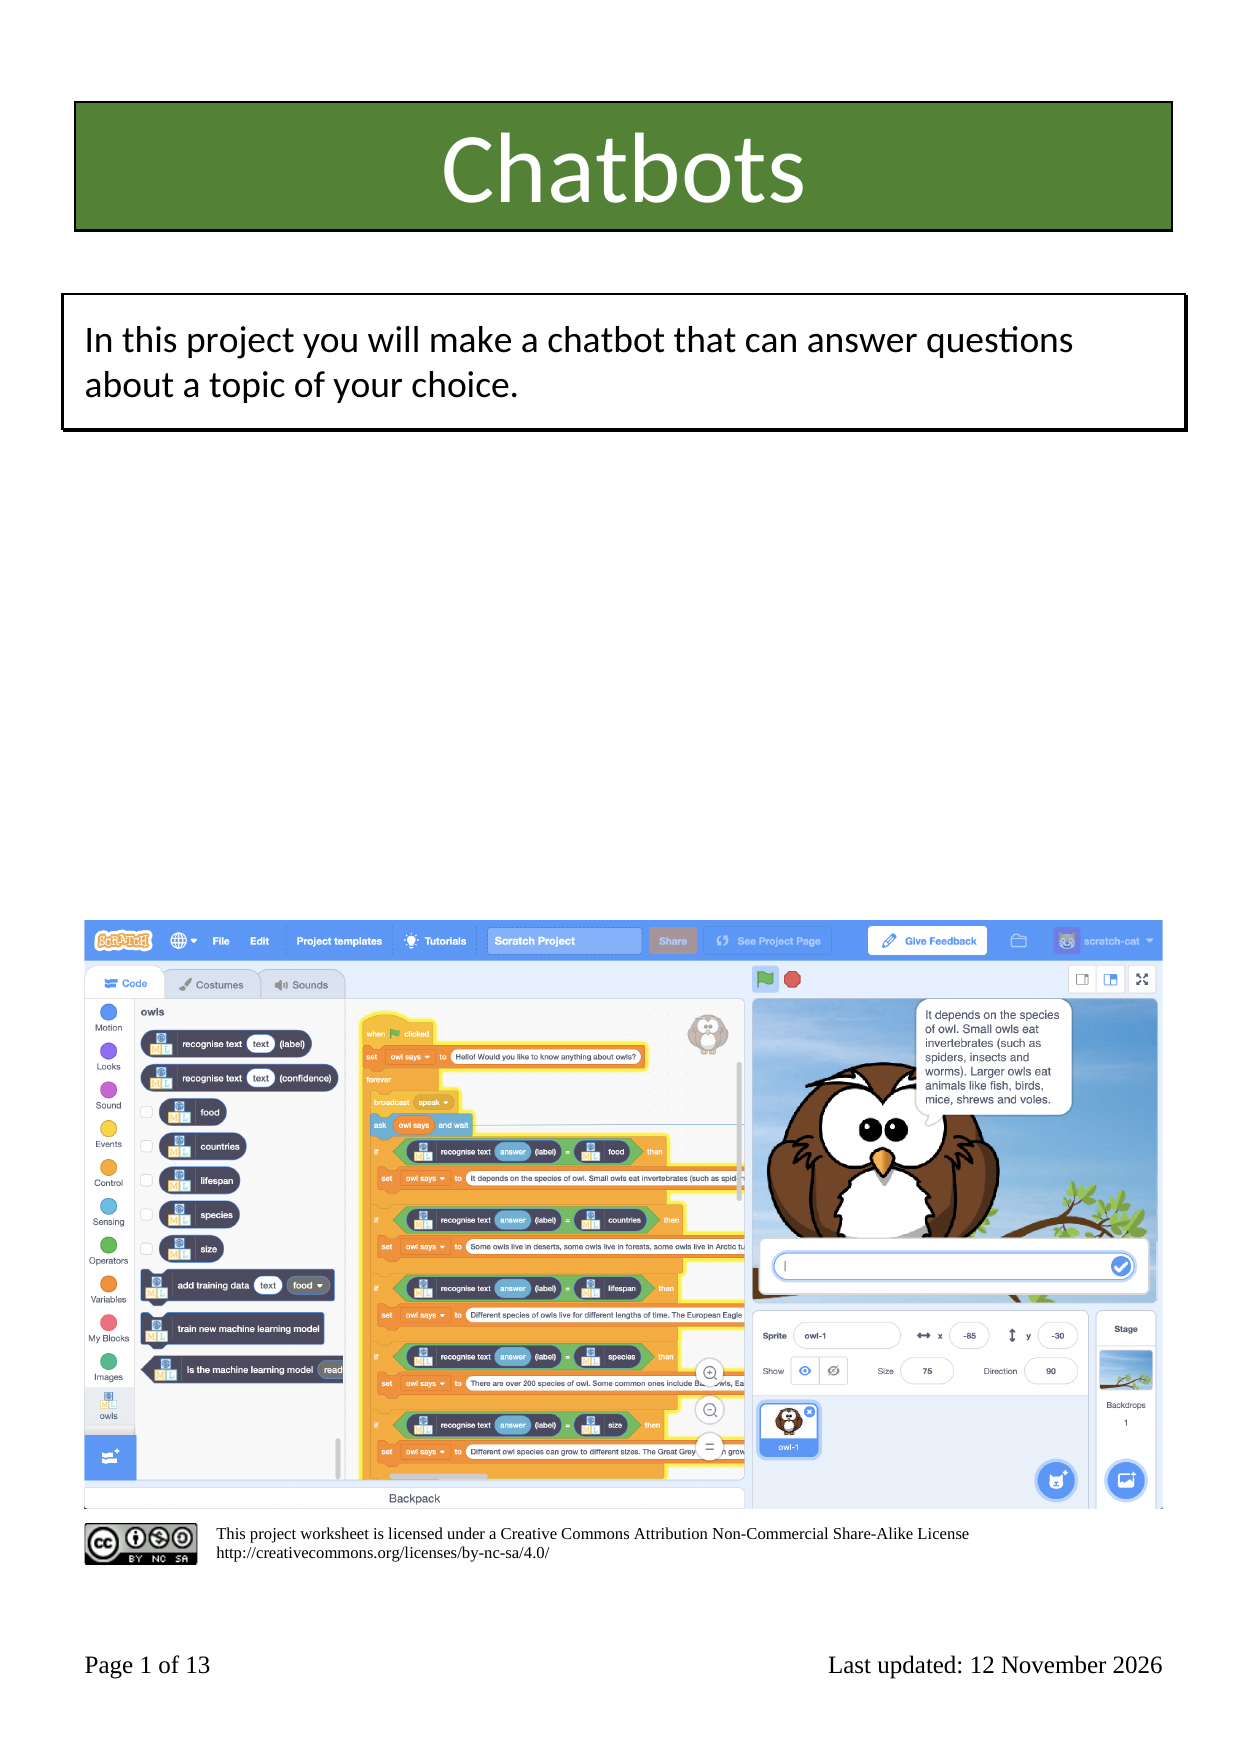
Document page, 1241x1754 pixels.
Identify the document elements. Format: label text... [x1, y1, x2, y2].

text This project worksheet is licensed under a Creative Commons Attribution Non-Commercial Share-Alike License [198, 1524, 1163, 1543]
text Chatbots [76, 103, 1171, 229]
text In this project you will make a chatbot that can answer questions about a topic of your choice. [64, 295, 1184, 428]
picture [84, 1523, 198, 1565]
text http://creativecommons.org/licenses/by-nc-sa/4.0/ [198, 1543, 1163, 1562]
picture [84, 920, 1163, 1509]
